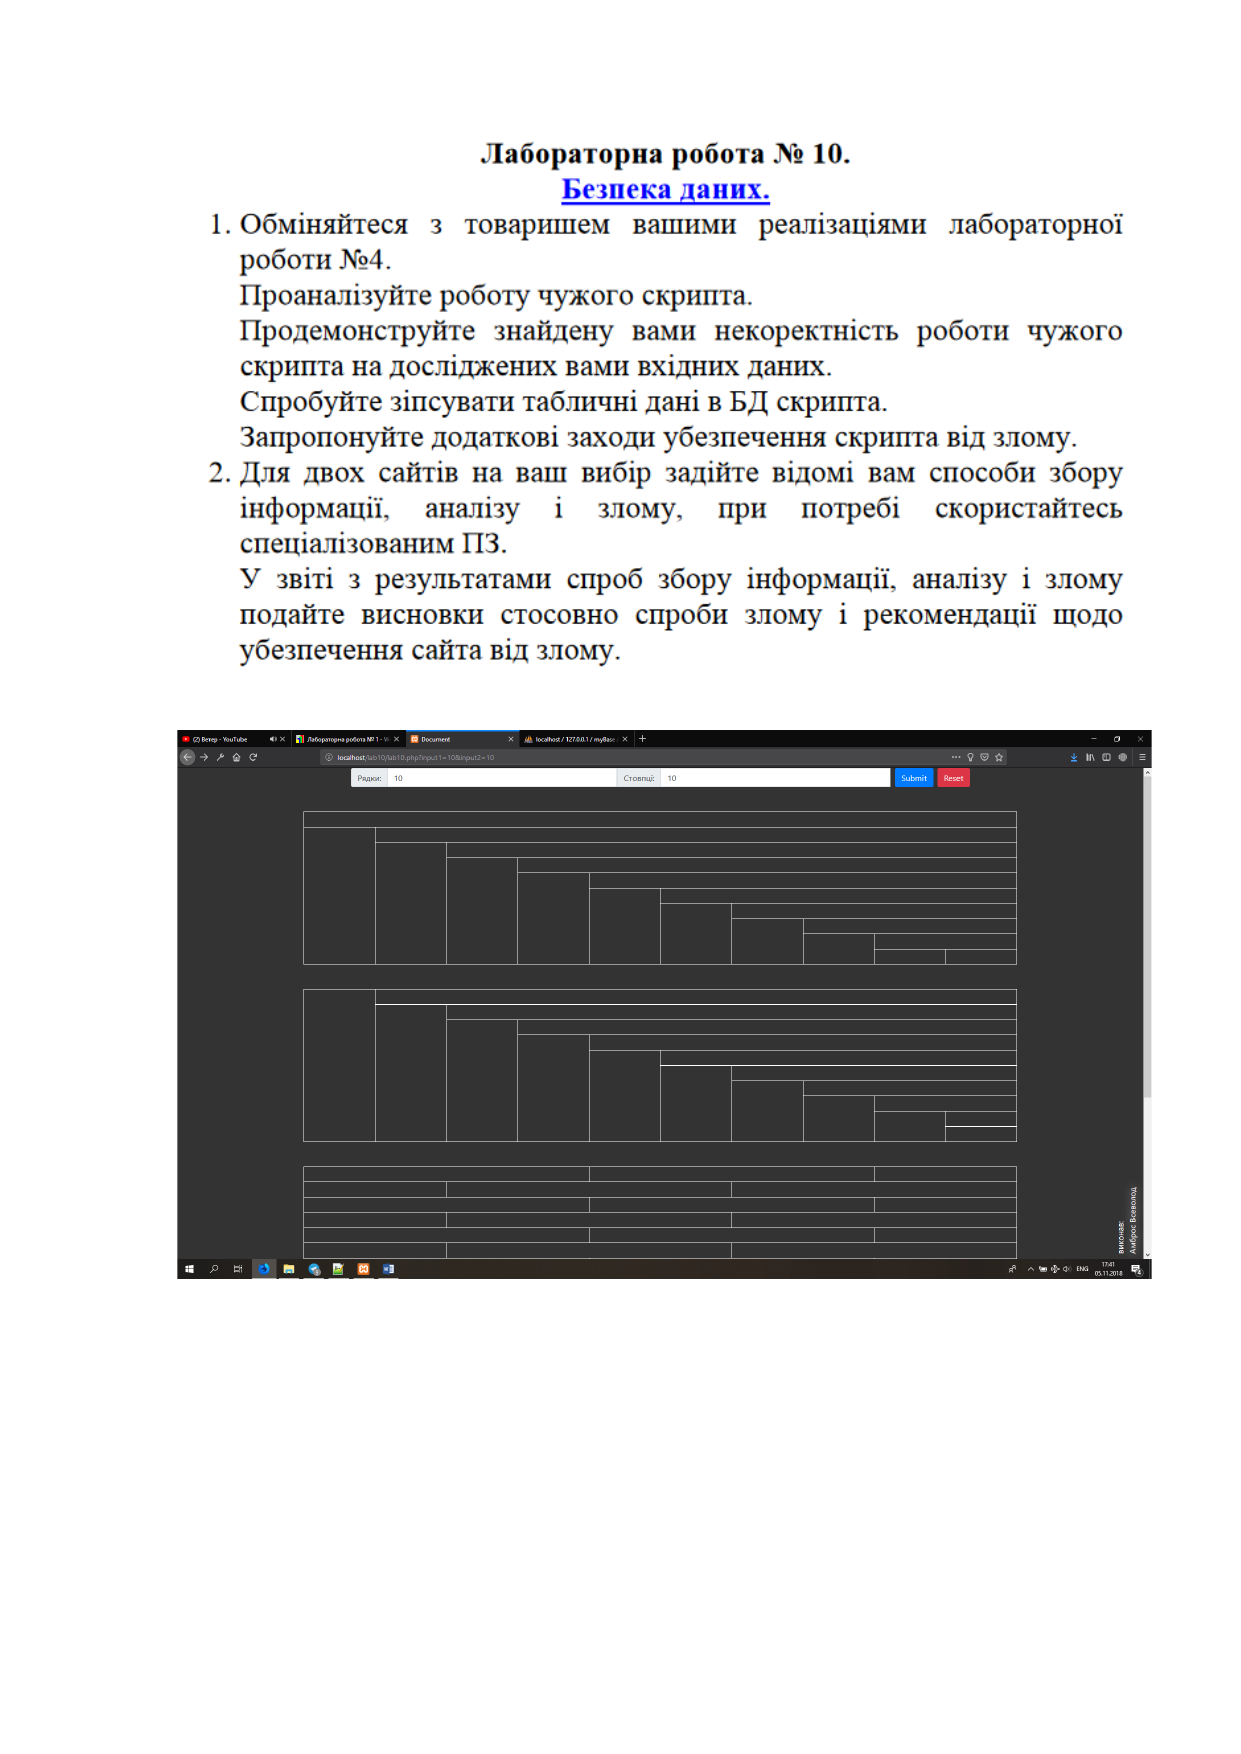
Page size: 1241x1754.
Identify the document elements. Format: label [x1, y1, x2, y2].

picture [177, 730, 1152, 1279]
picture [185, 118, 1144, 696]
